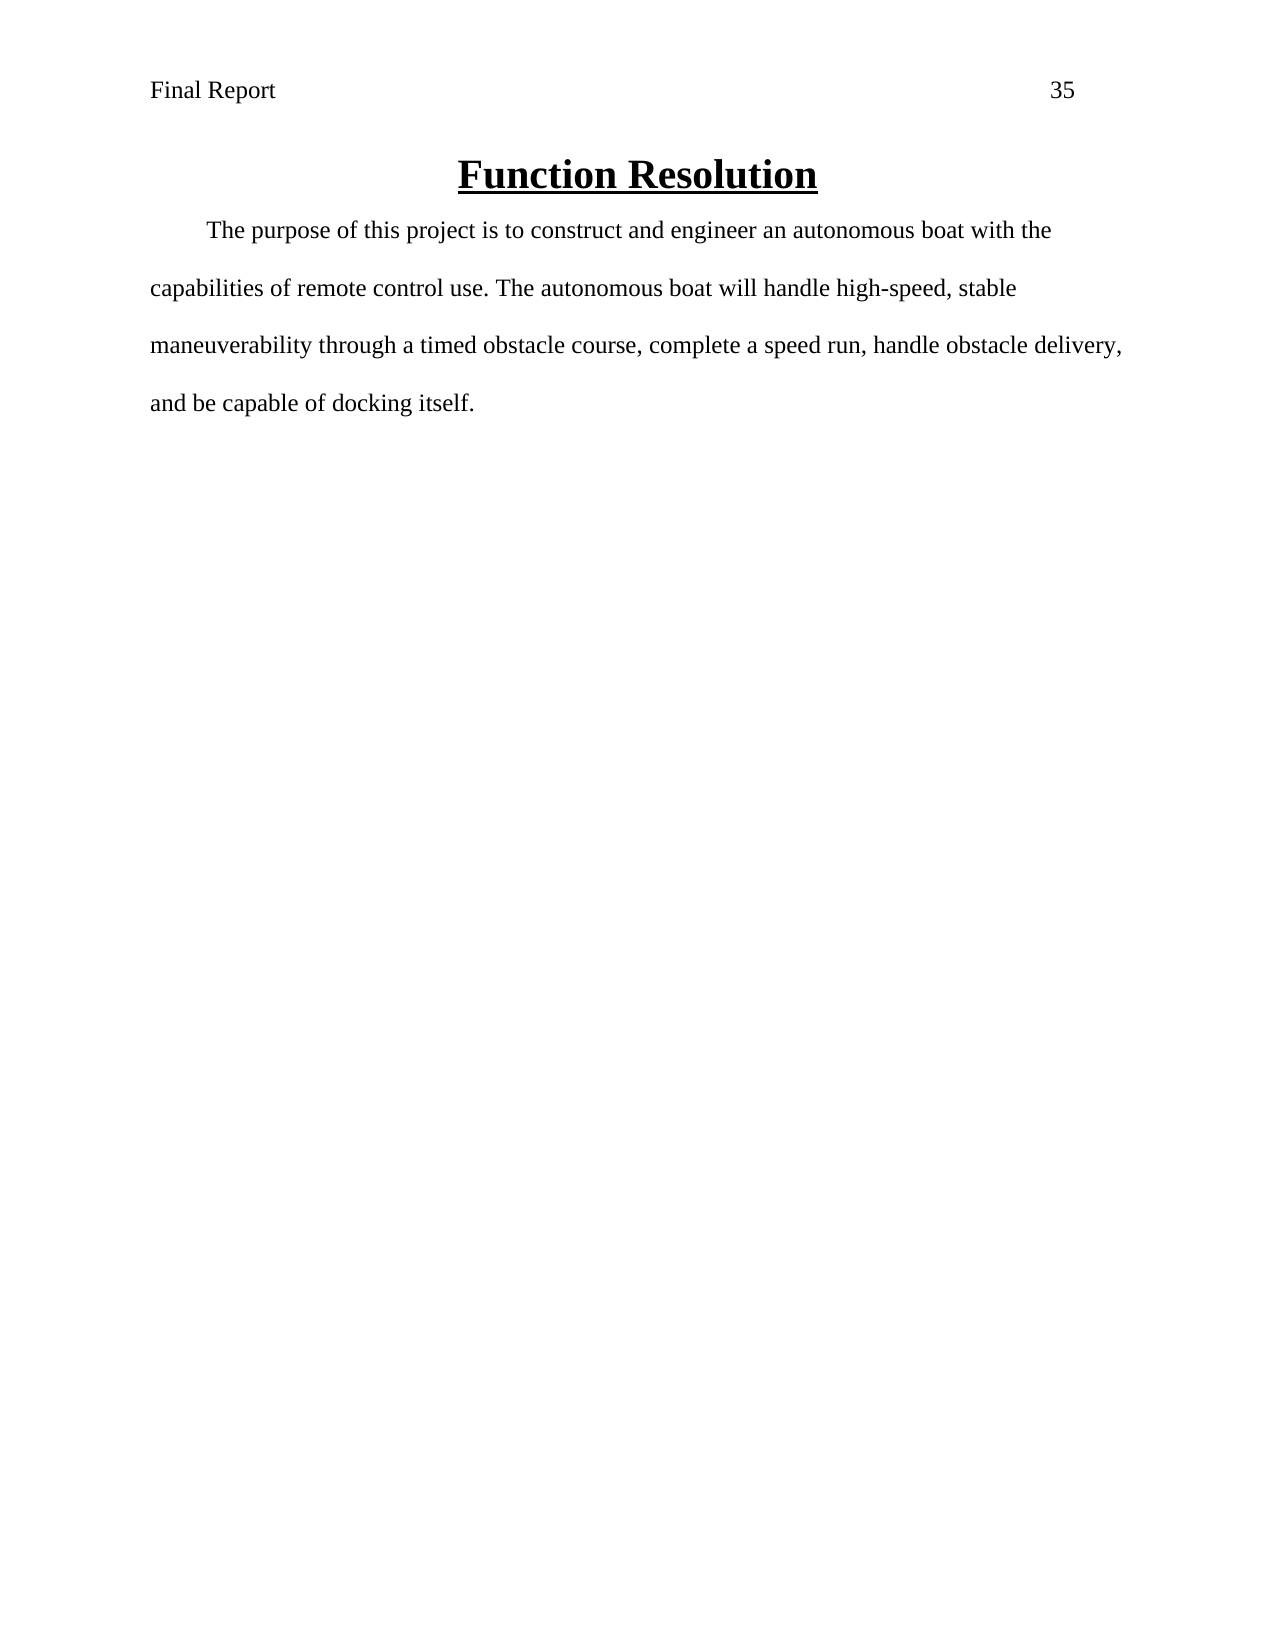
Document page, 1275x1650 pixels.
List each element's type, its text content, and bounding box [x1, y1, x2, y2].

text The purpose of this project is to construct and engineer an autonomous boat with the capabilities of remote control use. The autonomous boat will handle high-speed, stable maneuverability through a timed obstacle course, complete a speed run, handle obstacle delivery, and be capable of docking itself. [150, 216, 1125, 417]
text Function Resolution [150, 150, 1125, 198]
